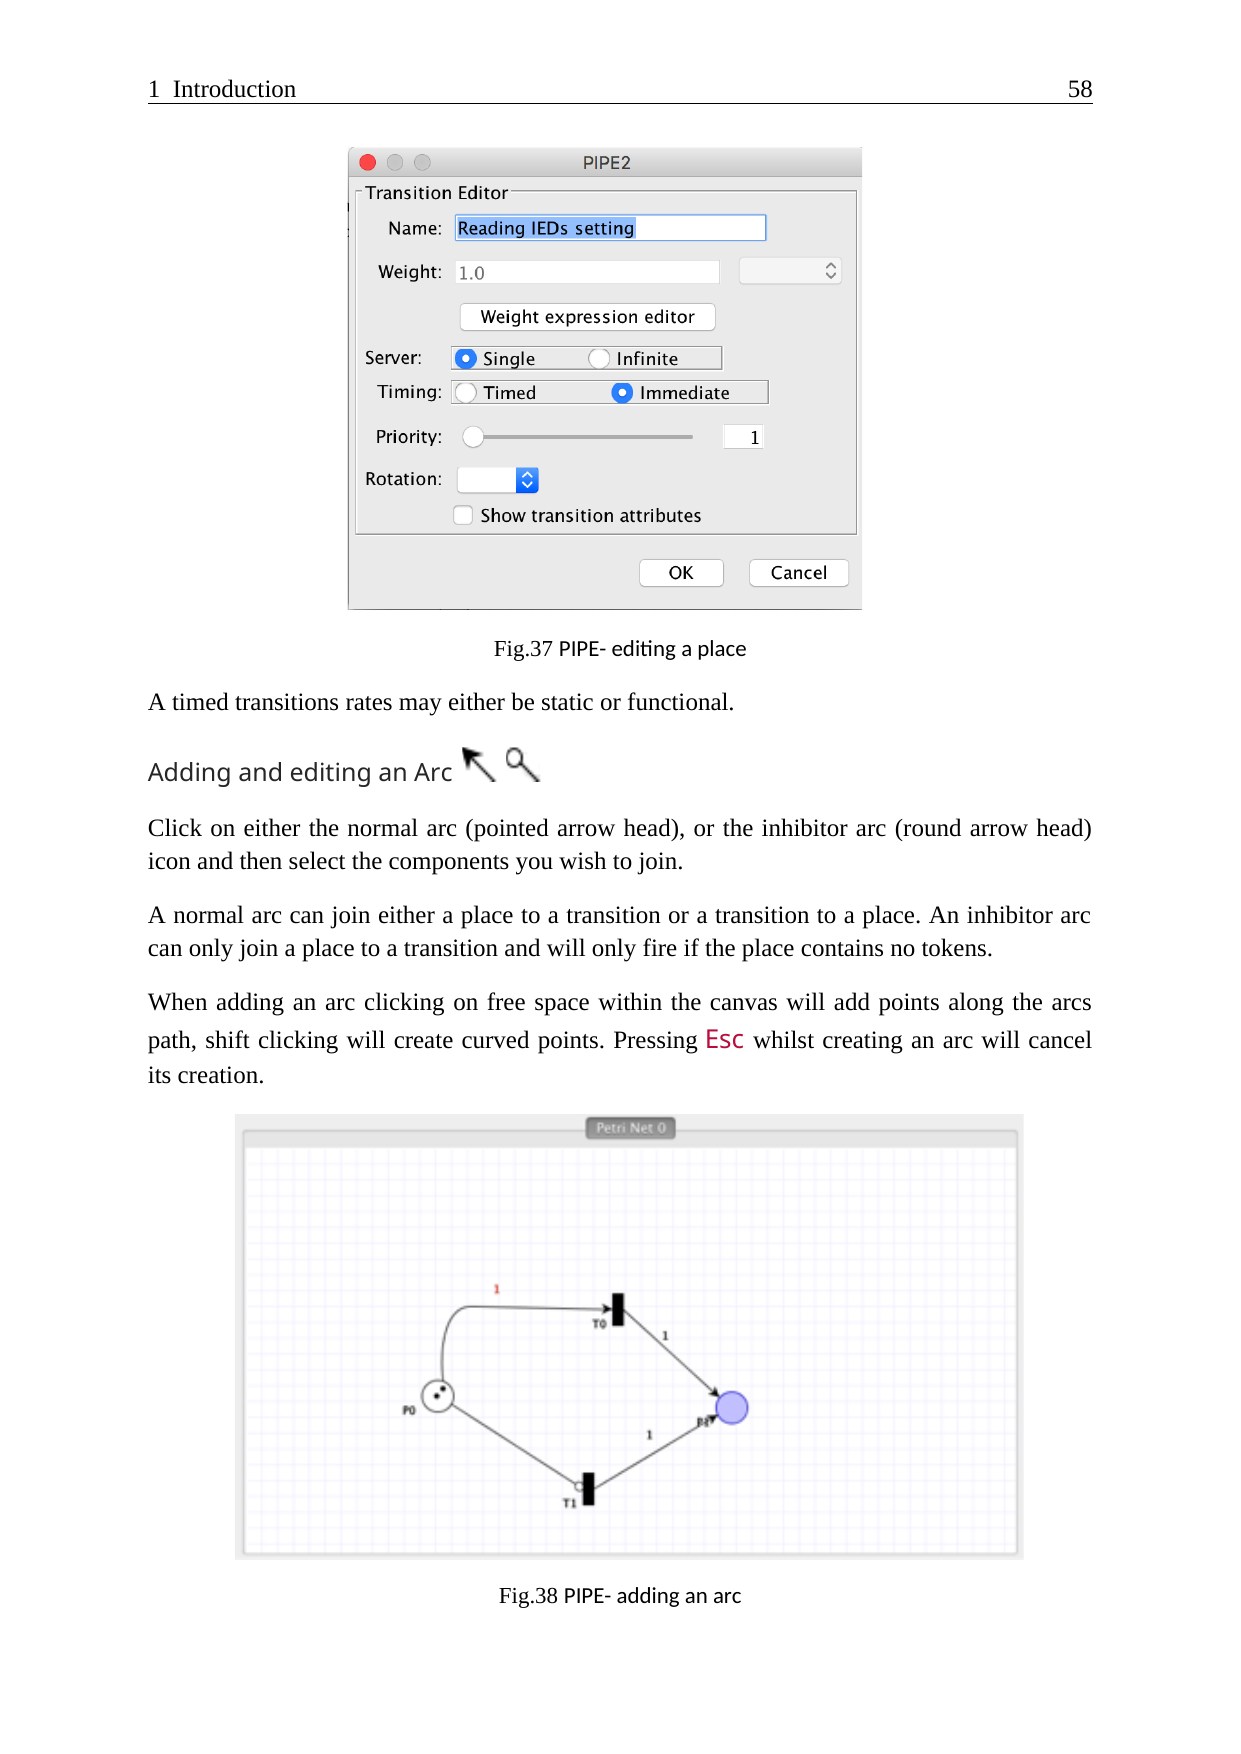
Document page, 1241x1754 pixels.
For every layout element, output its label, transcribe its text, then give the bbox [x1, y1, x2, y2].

text When adding an arc clicking on free space within the canvas will add points along the arcs path, shift clicking will create curved points. Pressing Esc whilst creating an arc will cancel its creation. [148, 987, 1093, 1089]
text A normal arc can join either a place to a transition or a transition to a place. An inhibitor arc can only join a place to a transition and will only fire if the place contains no tokens. [148, 900, 1093, 962]
picture [234, 1114, 1024, 1560]
picture [462, 747, 497, 782]
text A timed transitions rates may either be static or functional. [148, 687, 1093, 716]
picture [347, 147, 863, 610]
text Adding and editing an Arc [148, 741, 1093, 792]
text Fig.37 PIPE- editing a place [148, 634, 1093, 662]
picture [506, 747, 541, 782]
text Fig.38 PIPE- adding an arc [148, 1581, 1093, 1609]
text Click on either the normal arc (pointed arrow head), or the inhibitor arc (round arrow head) icon and then select the components you wish to join. [148, 813, 1093, 875]
